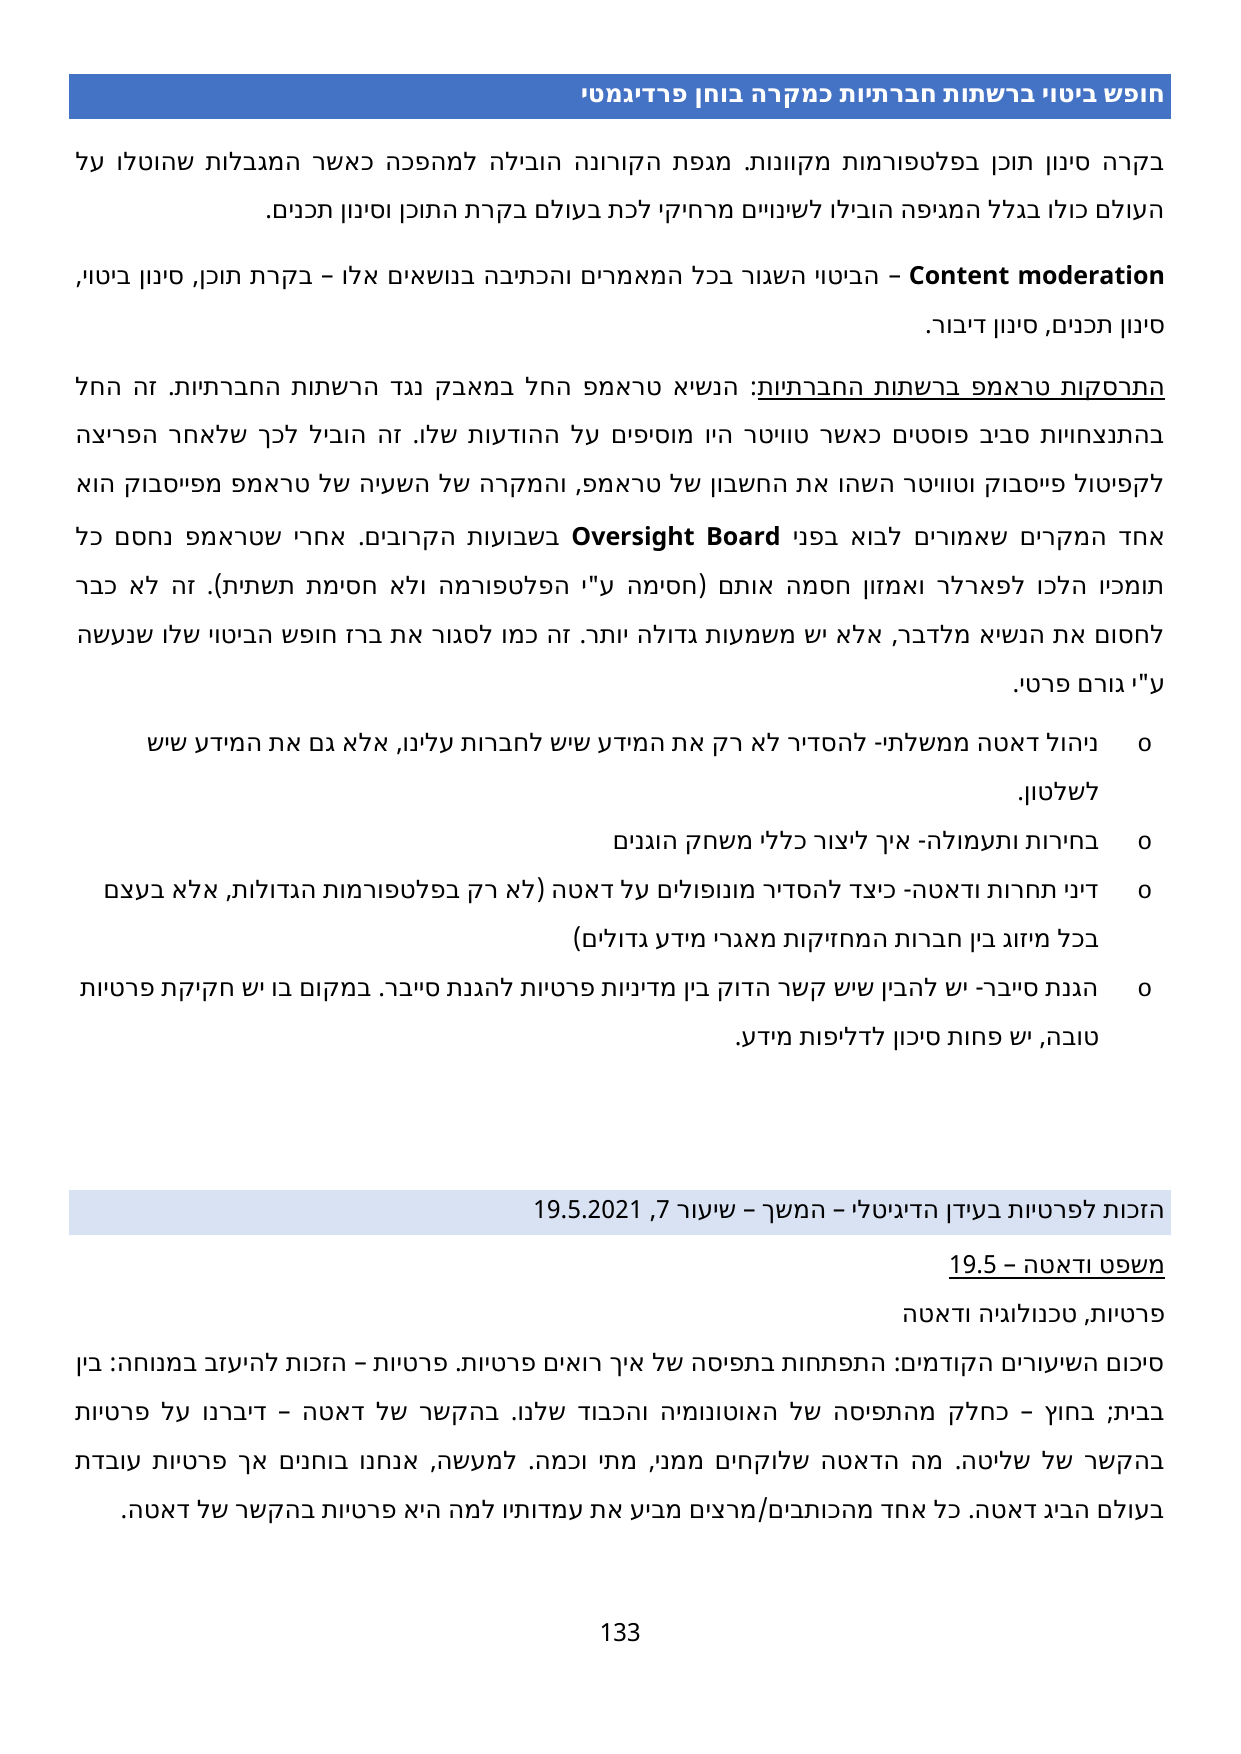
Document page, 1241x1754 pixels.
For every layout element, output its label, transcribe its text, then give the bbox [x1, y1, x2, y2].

text הזכות לפרטיות בעידן הדיגיטלי – המשך – שיעור 7, 19.5.2021 [75, 1196, 1165, 1229]
text משפט ודאטה – 19.5 [75, 1251, 1165, 1284]
text סיכום השיעורים הקודמים: התפתחות בתפיסה של איך רואים פרטיות. פרטיות – הזכות להיעזב במנוחה: בין בבית; בחוץ – כחלק מהתפיסה של האוטונומיה והכבוד שלנו. בהקשר של דאטה – דיברנו על פרטיות בהקשר של שליטה. מה הדאטה שלוקחים ממני, מתי וכמה. למעשה, אנחנו בוחנים אך פרטיות עובדת בעולם הביג דאטה. כל אחד מהכותבים/מרצים מביע את עמדותיו למה היא פרטיות בהקשר של דאטה. [75, 1349, 1165, 1528]
list ניהול דאטה ממשלתי- להסדיר לא רק את המידע שיש לחברות עלינו, אלא גם את המידע שיש לשלטון. [75, 729, 1137, 811]
text פרטיות, טכנולוגיה ודאטה [75, 1300, 1165, 1333]
list בחירות ותעמולה- איך ליצור כללי משחק הוגנים [75, 827, 1137, 860]
list הגנת סייבר- יש להבין שיש קשר הדוק בין מדיניות פרטיות להגנת סייבר. במקום בו יש חקיקת פרטיות טובה, יש פחות סיכון לדליפות מידע. [75, 974, 1137, 1055]
list דיני תחרות ודאטה- כיצד להסדיר מונופולים על דאטה (לא רק בפלטפורמות הגדולות, אלא בעצם בכל מיזוג בין חברות המחזיקות מאגרי מידע גדולים) [75, 876, 1137, 957]
